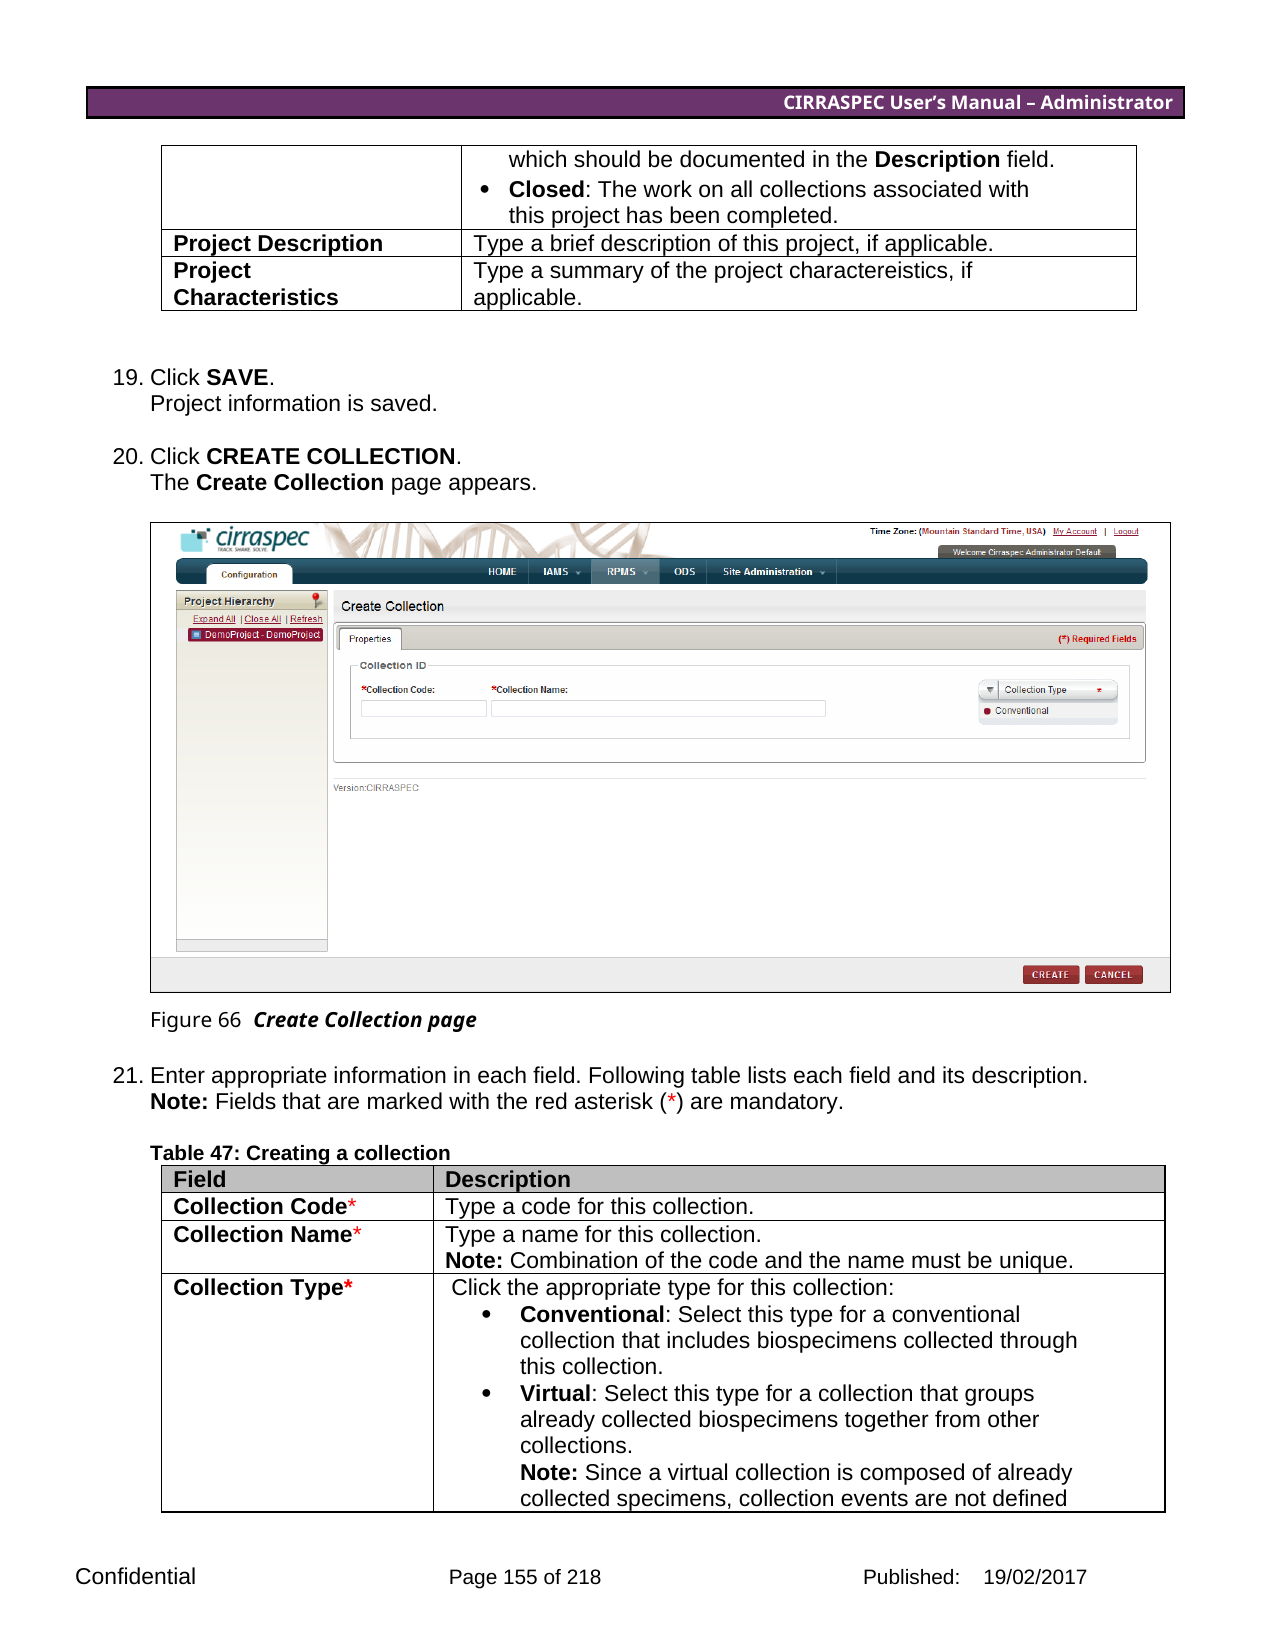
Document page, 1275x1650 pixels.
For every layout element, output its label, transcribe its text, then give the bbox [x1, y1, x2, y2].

list Enter appropriate information in each field. Following table lists each field and its description. [112, 1062, 1124, 1088]
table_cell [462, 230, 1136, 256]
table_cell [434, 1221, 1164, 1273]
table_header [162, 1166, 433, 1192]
text Note: Fields that are marked with the red asterisk (*) are mandatory. [112, 1088, 1124, 1114]
list Click SAVE. [112, 364, 1181, 390]
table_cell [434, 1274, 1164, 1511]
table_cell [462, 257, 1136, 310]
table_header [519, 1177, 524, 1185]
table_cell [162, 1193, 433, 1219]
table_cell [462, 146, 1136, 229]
text Project information is saved. [150, 390, 1124, 416]
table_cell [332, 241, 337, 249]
picture [151, 523, 1170, 992]
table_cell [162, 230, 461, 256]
text Create Collection page [150, 1005, 1181, 1062]
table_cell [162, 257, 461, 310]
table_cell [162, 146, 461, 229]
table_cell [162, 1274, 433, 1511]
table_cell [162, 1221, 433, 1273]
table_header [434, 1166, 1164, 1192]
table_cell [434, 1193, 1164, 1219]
